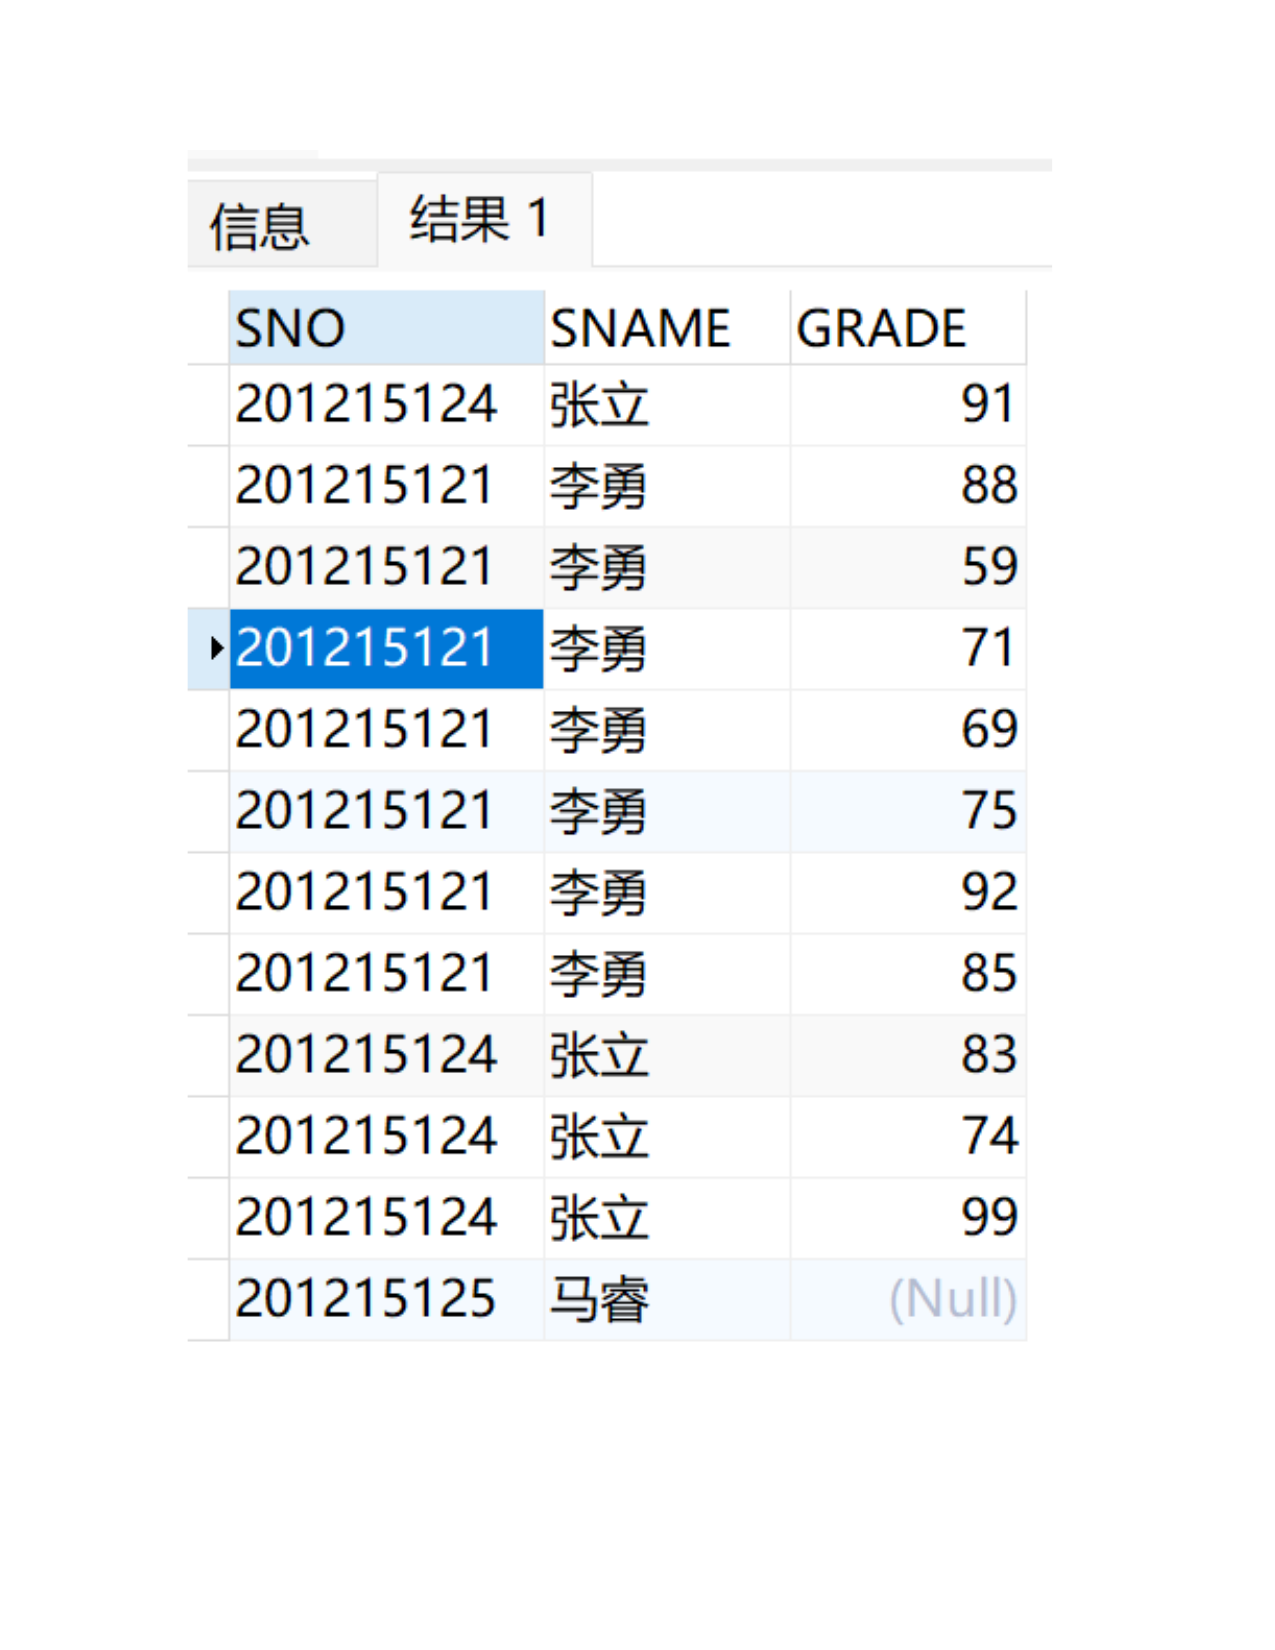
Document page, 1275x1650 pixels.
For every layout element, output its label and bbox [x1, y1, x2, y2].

picture [187, 150, 1053, 1367]
